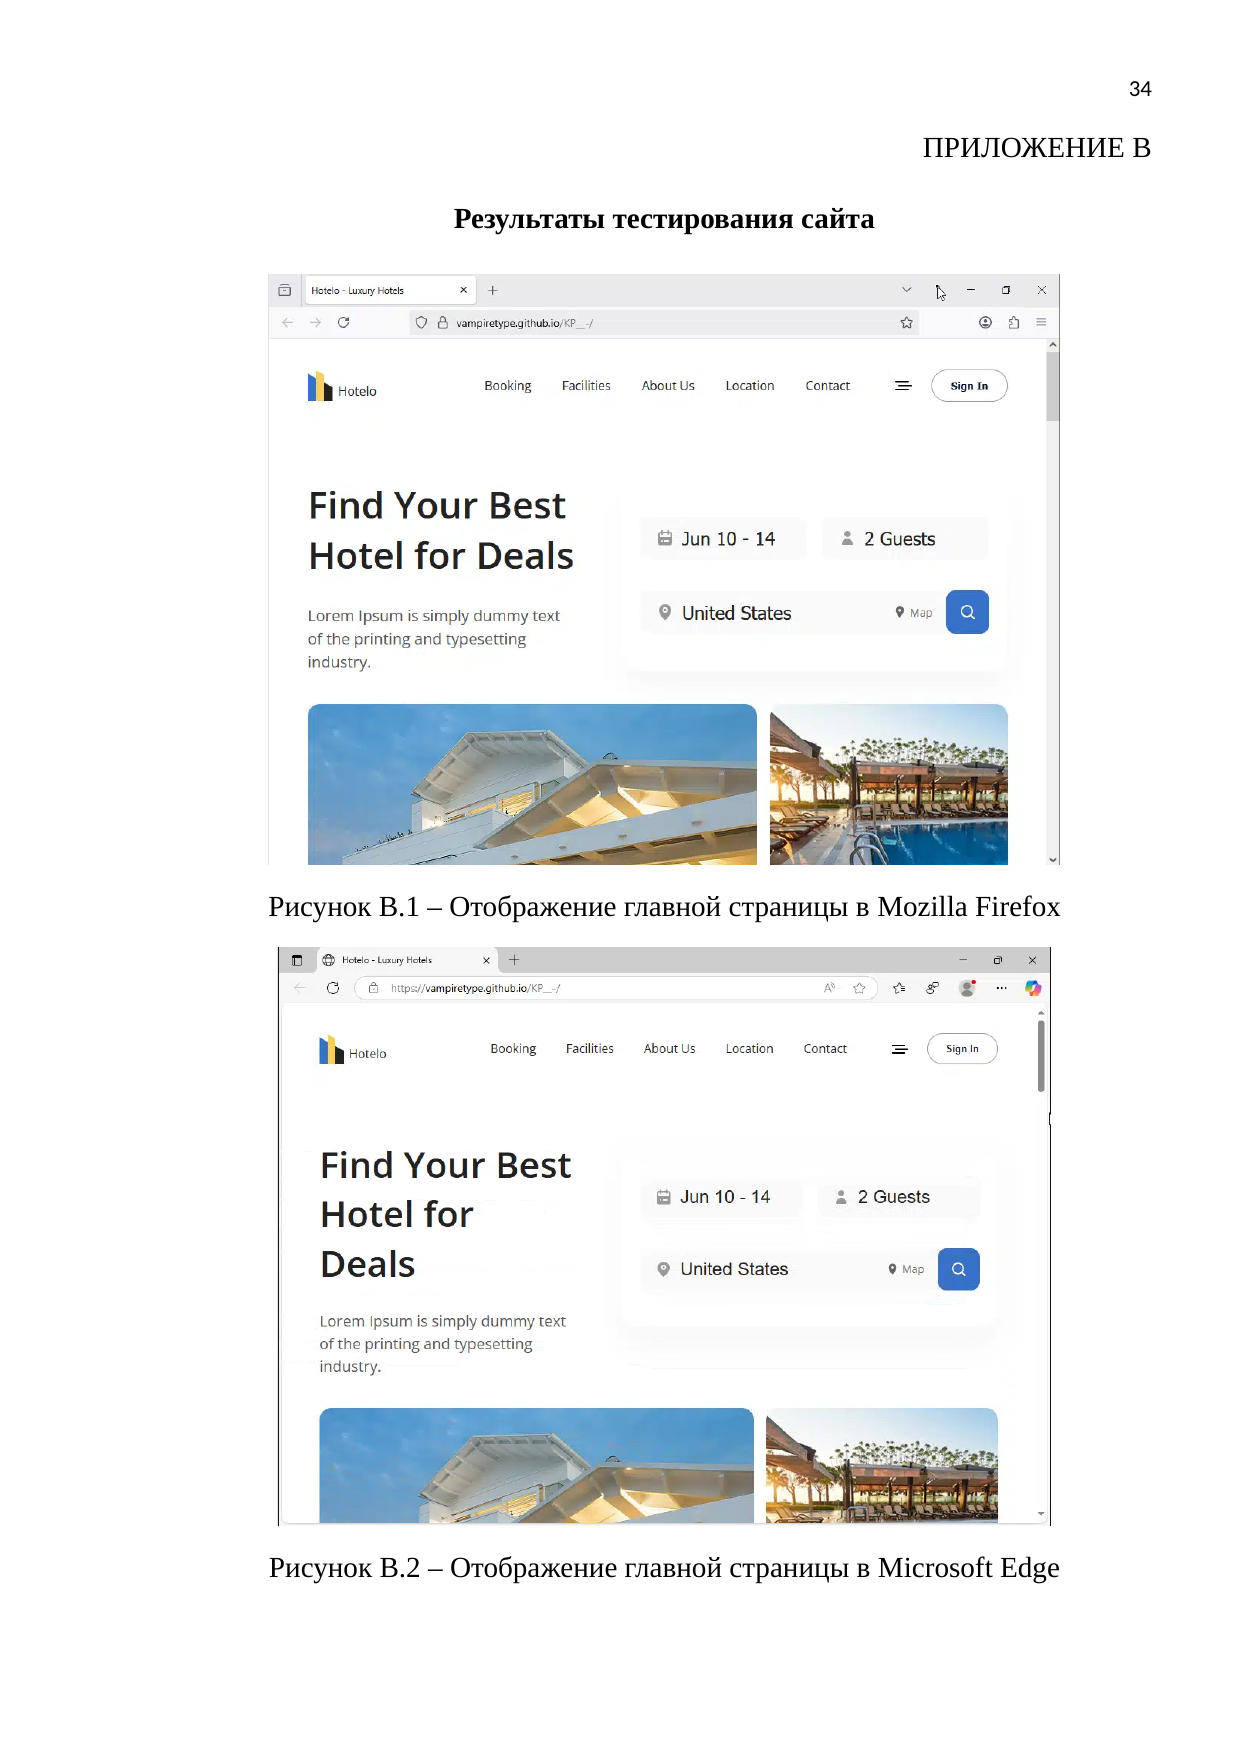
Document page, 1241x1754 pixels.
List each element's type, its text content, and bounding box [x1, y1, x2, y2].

text ПРИЛОЖЕНИЕ В [177, 130, 1152, 163]
picture [277, 947, 1051, 1526]
picture [268, 274, 1060, 865]
text Рисунок В.1 – Отображение главной страницы в Mozilla Firefox [177, 889, 1152, 923]
subtitle Результаты тестирования сайта [177, 201, 1152, 234]
text Рисунок В.2 – Отображение главной страницы в Microsoft Edge [177, 1550, 1152, 1584]
